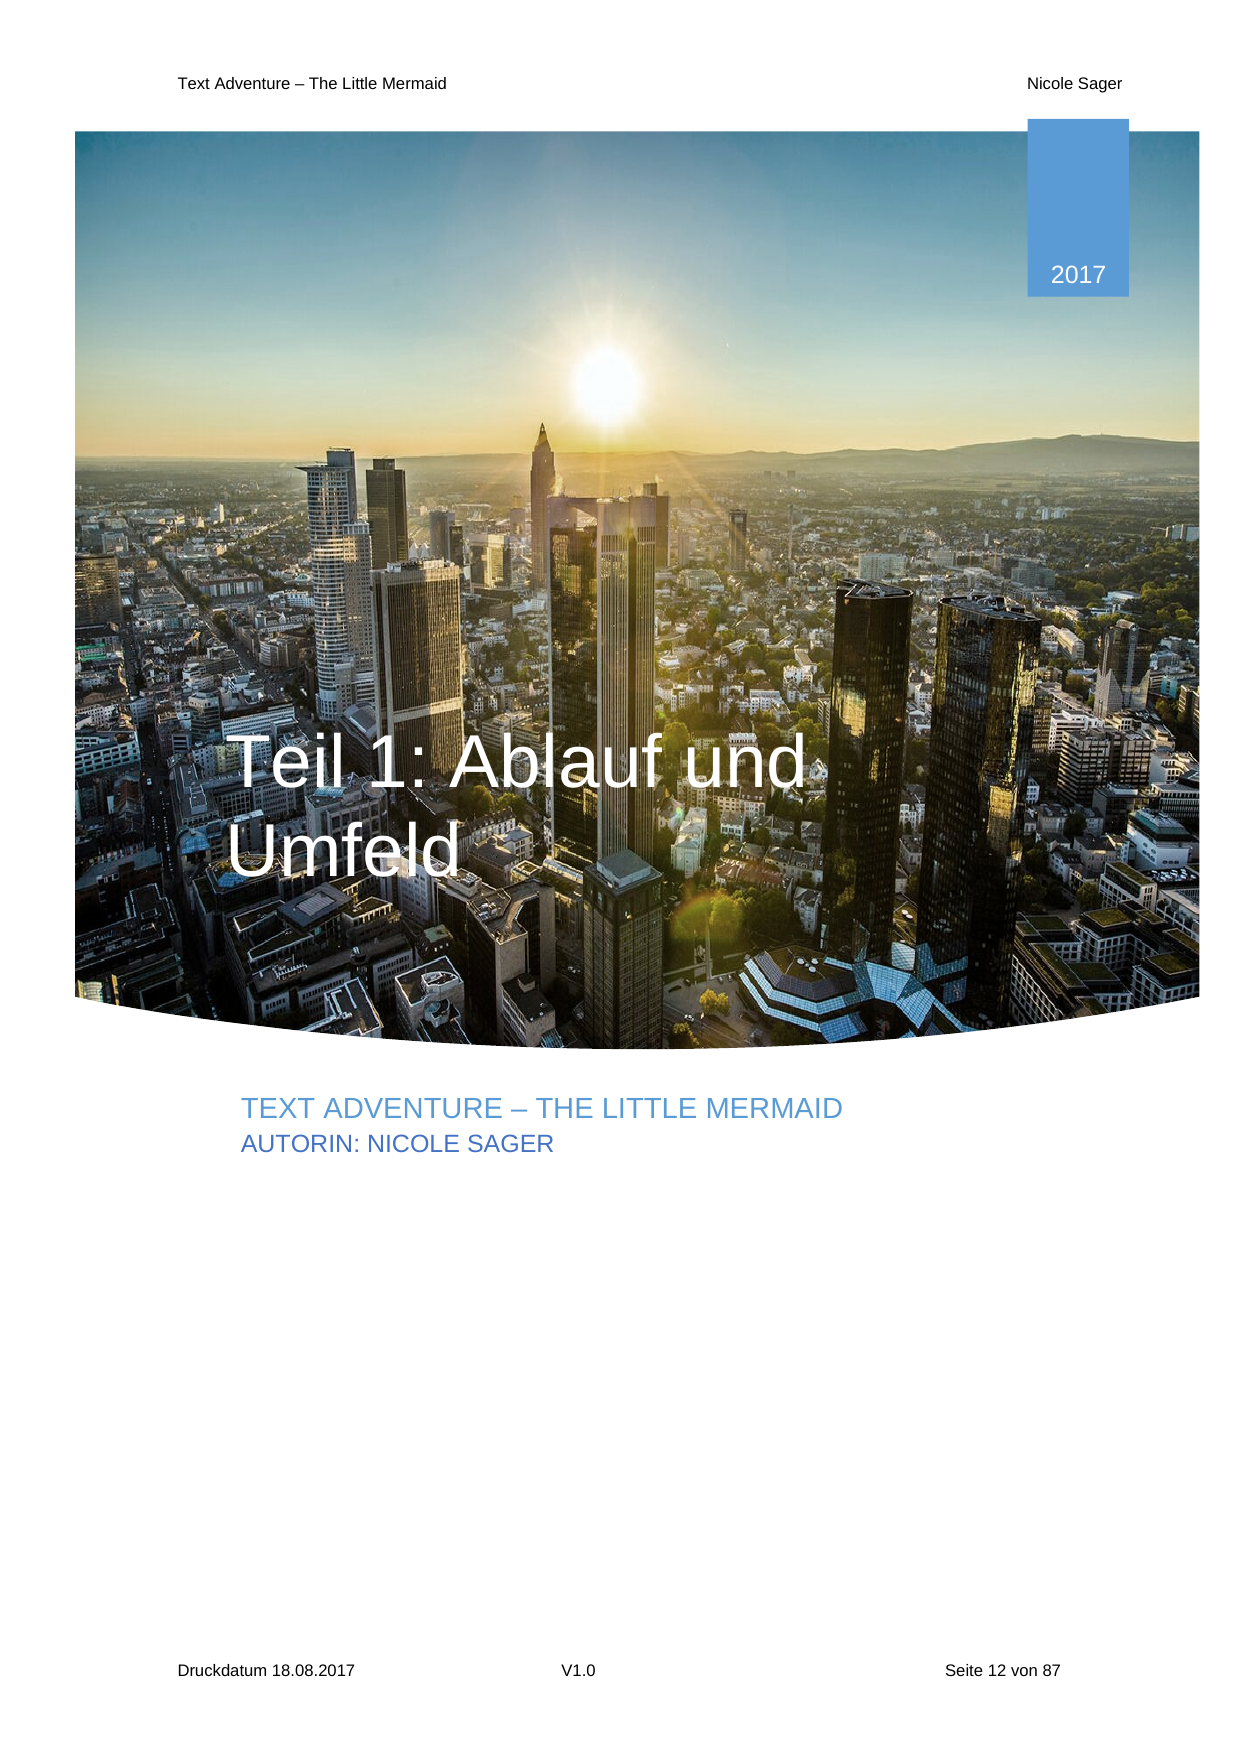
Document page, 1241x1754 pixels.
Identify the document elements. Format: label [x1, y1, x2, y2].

picture [75, 131, 1200, 1050]
